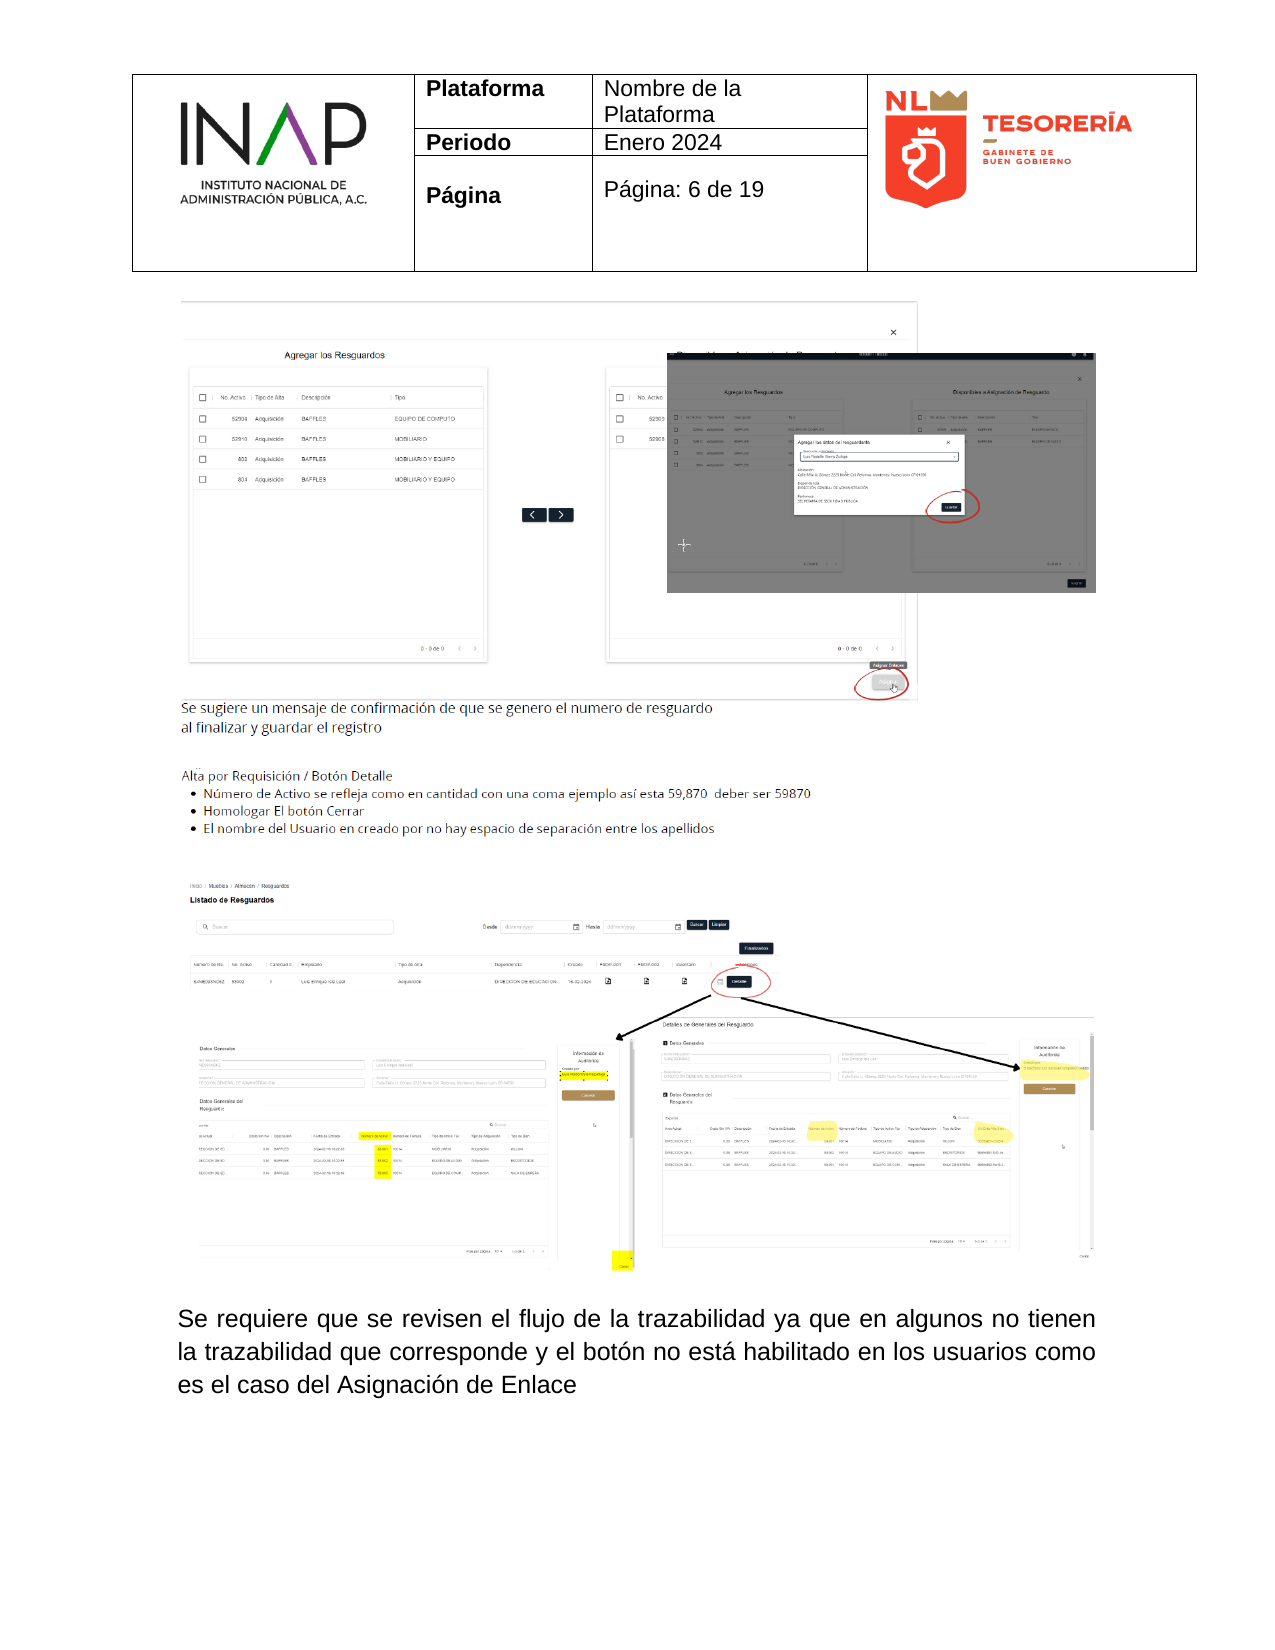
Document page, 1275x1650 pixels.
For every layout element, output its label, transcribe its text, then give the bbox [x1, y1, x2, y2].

picture [177, 300, 1098, 743]
text Se requiere que se revisen el flujo de la trazabilidad ya que en algunos no tienen la trazabilidad que corresponde y el botón no está habilitado en los usuarios como es el caso del Asignación de Enlace [177, 1304, 1098, 1399]
picture [143, 86, 400, 221]
picture [878, 89, 1135, 208]
picture [177, 768, 1098, 1279]
